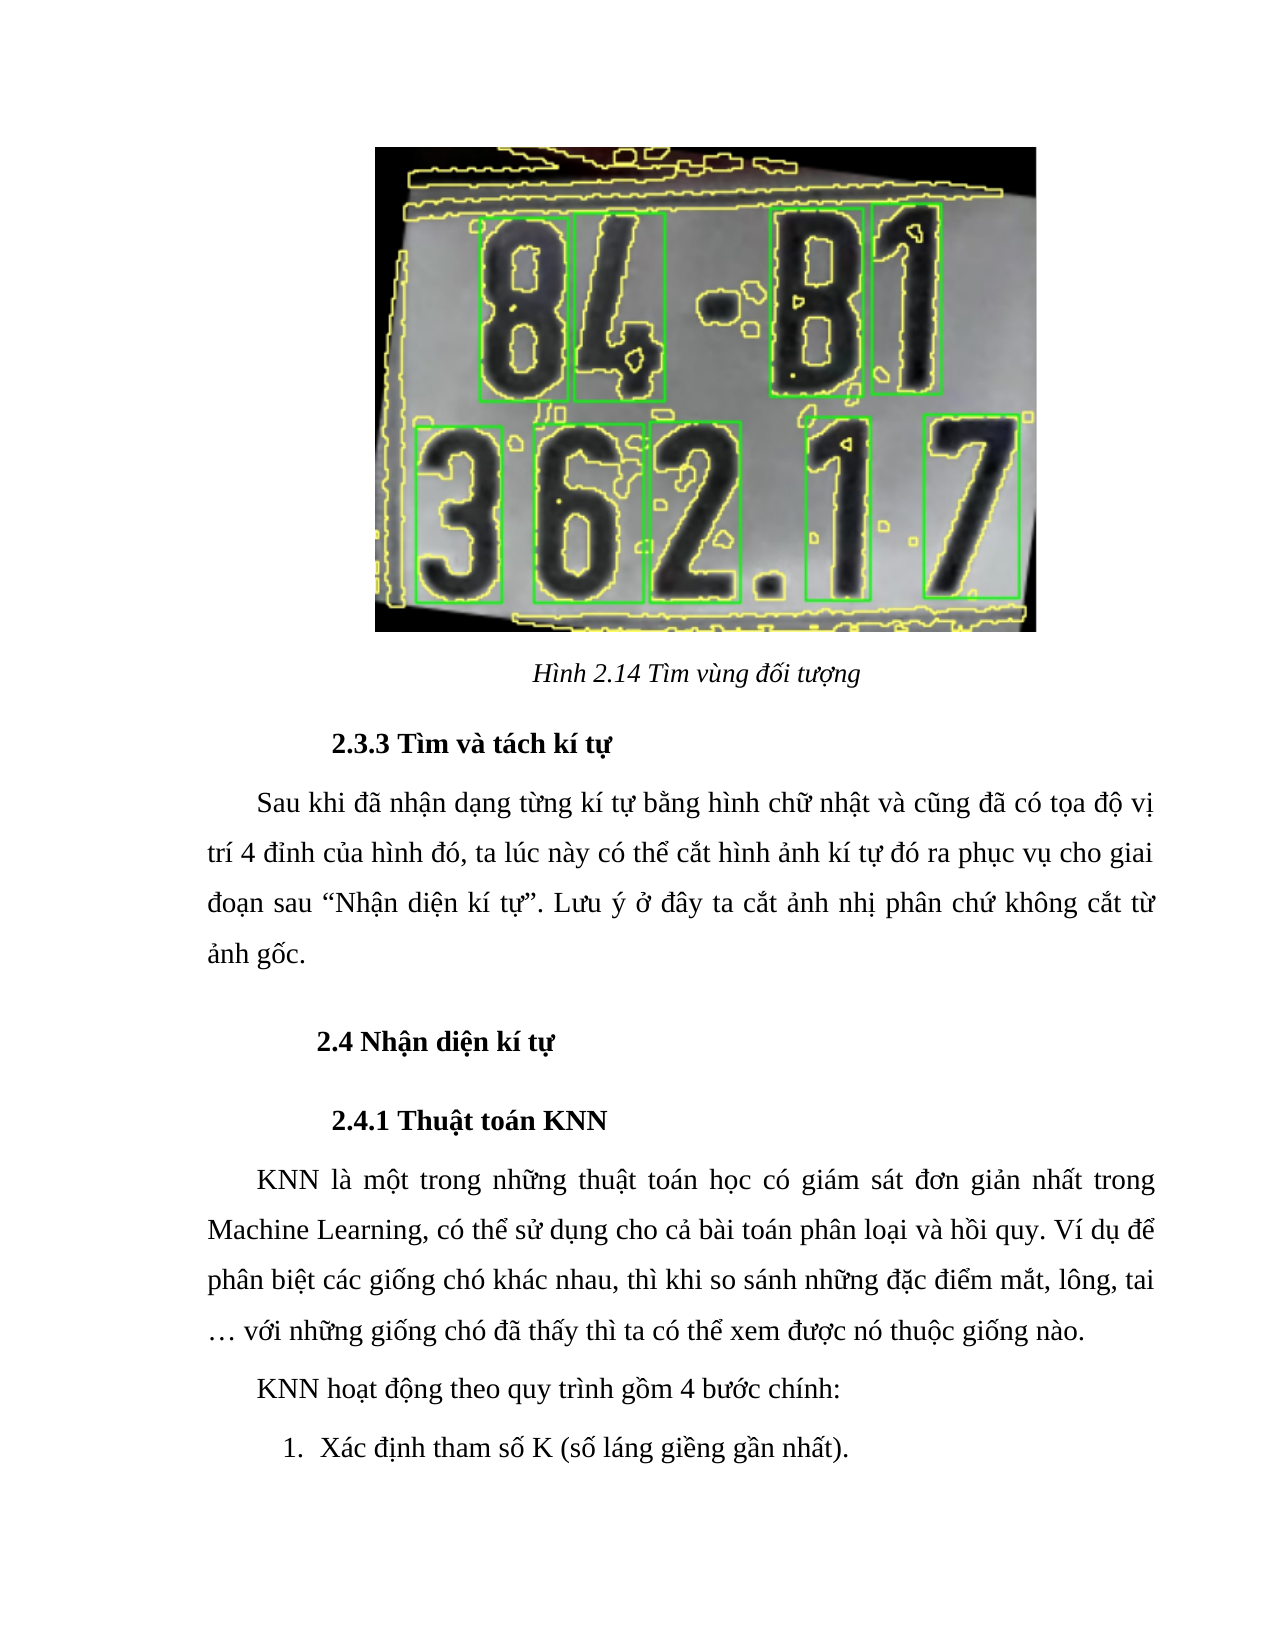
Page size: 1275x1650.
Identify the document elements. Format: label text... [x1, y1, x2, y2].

text KNN là một trong những thuật toán học có giám sát đơn giản nhất trong Machine Learning, có thể sử dụng cho cả bài toán phân loại và hồi quy. Ví dụ để phân biệt các giống chó khác nhau, thì khi so sánh những đặc điểm mắt, lông, tai … với những giống chó đã thấy thì ta có thể xem được nó thuộc giống nào. [207, 1162, 1156, 1346]
list Xác định tham số K (số láng giềng gần nhất). [282, 1430, 1156, 1464]
text KNN hoạt động theo quy trình gồm 4 bước chính: [207, 1371, 1156, 1405]
text Sau khi đã nhận dạng từng kí tự bằng hình chữ nhật và cũng đã có tọa độ vị trí 4 đỉnh của hình đó, ta lúc này có thể cắt hình ảnh kí tự đó ra phục vụ cho giai đoạn sau “Nhận diện kí tự”. Lưu ý ở đây ta cắt ảnh nhị phân chứ không cắt từ ảnh gốc. [207, 785, 1156, 969]
subtitle Thuật toán KNN [282, 1103, 1156, 1137]
subtitle Nhận diện kí tự [267, 1024, 1156, 1057]
subtitle Tìm và tách kí tự [282, 726, 1156, 760]
picture [375, 147, 1038, 632]
